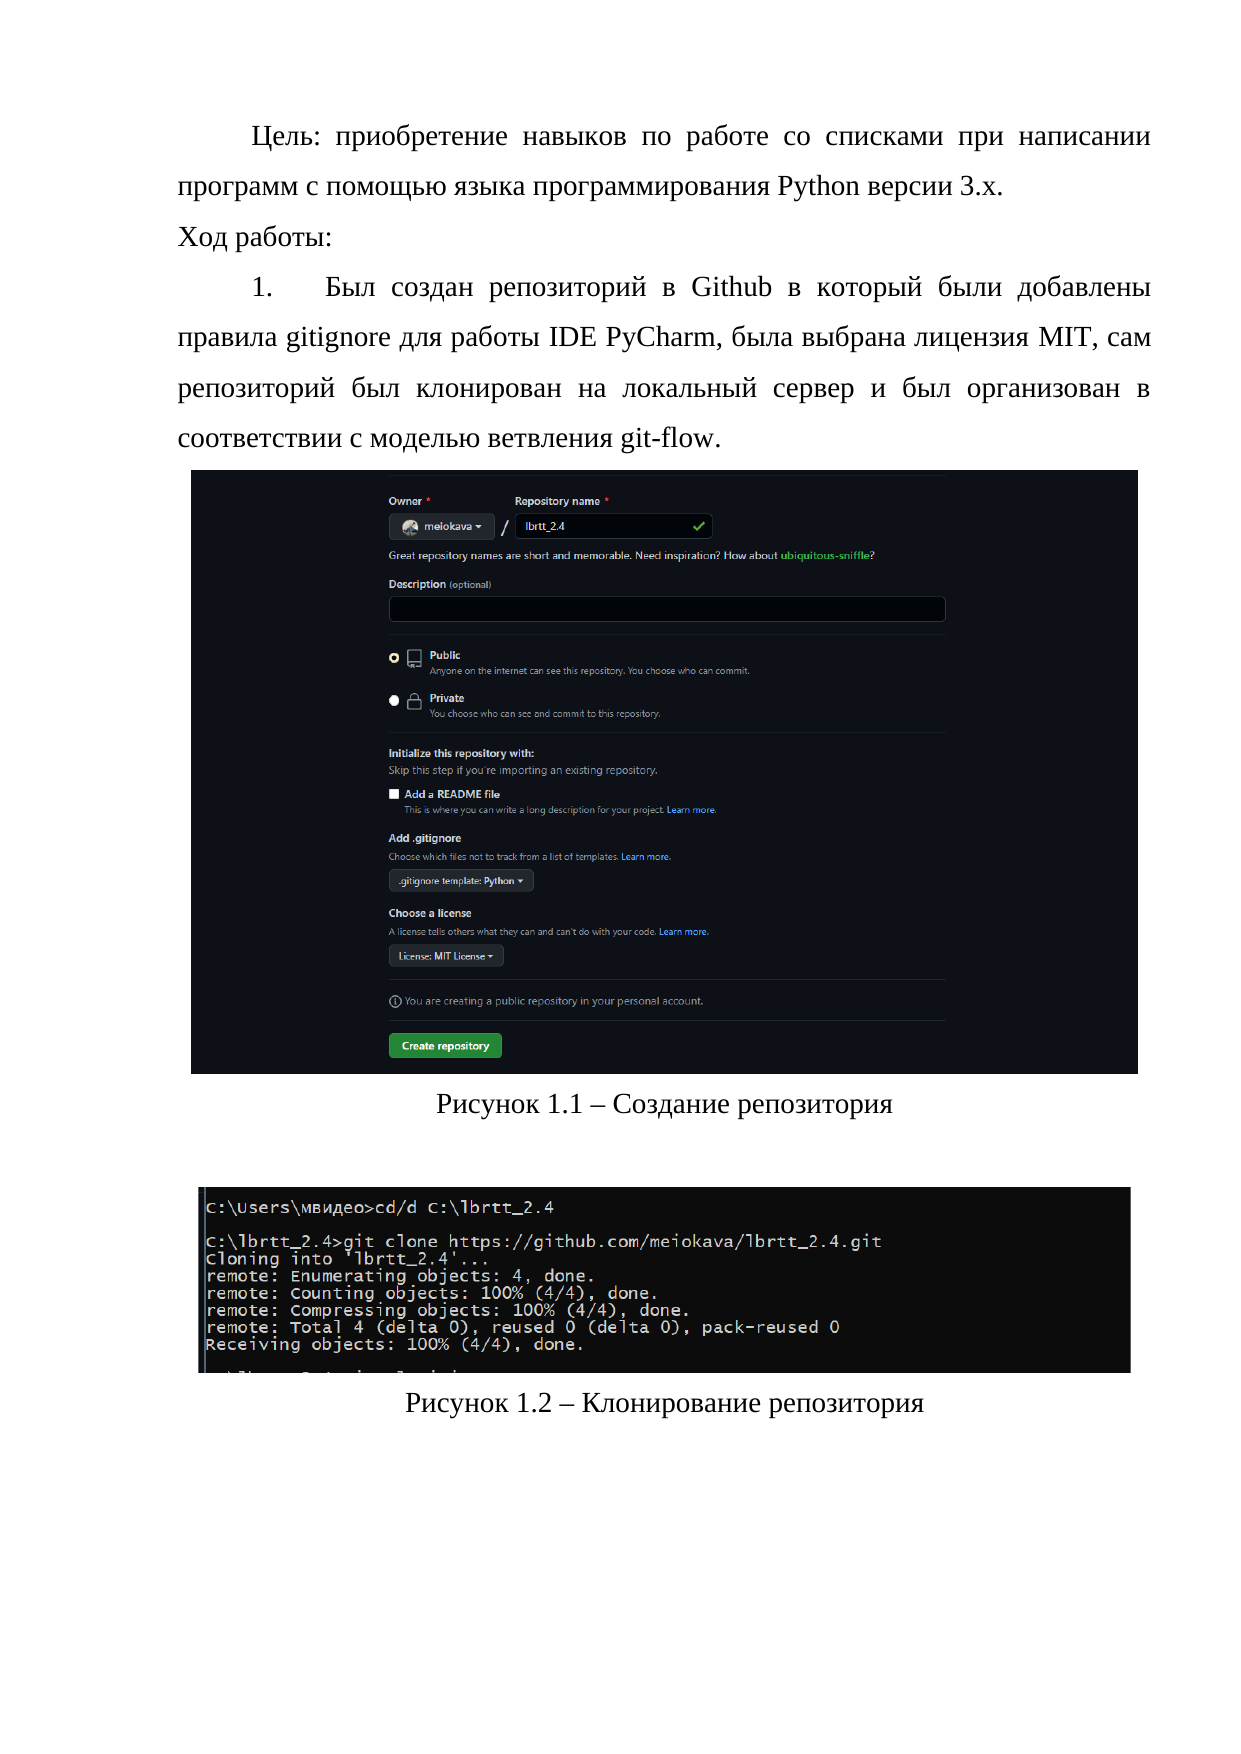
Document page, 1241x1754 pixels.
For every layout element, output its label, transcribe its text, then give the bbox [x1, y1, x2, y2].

text Ход работы: [177, 219, 1152, 252]
list Рисунок 1.2 – Клонирование репозитория [177, 1385, 1152, 1419]
text Цель: приобретение навыков по работе со списками при написании программ с помощью языка программирования Python версии 3.x. [177, 118, 1152, 202]
picture [191, 470, 1138, 1074]
list Рисунок 1.1 – Создание репозитория [177, 1087, 1152, 1120]
list Был создан репозиторий в Github в который были добавлены правила gitignore для работы IDE PyCharm, была выбрана лицензия MIT, сам репозиторий был клонирован на локальный сервер и был организован в соответствии с моделью ветвления git-flow. [177, 269, 1152, 453]
picture [198, 1187, 1131, 1373]
